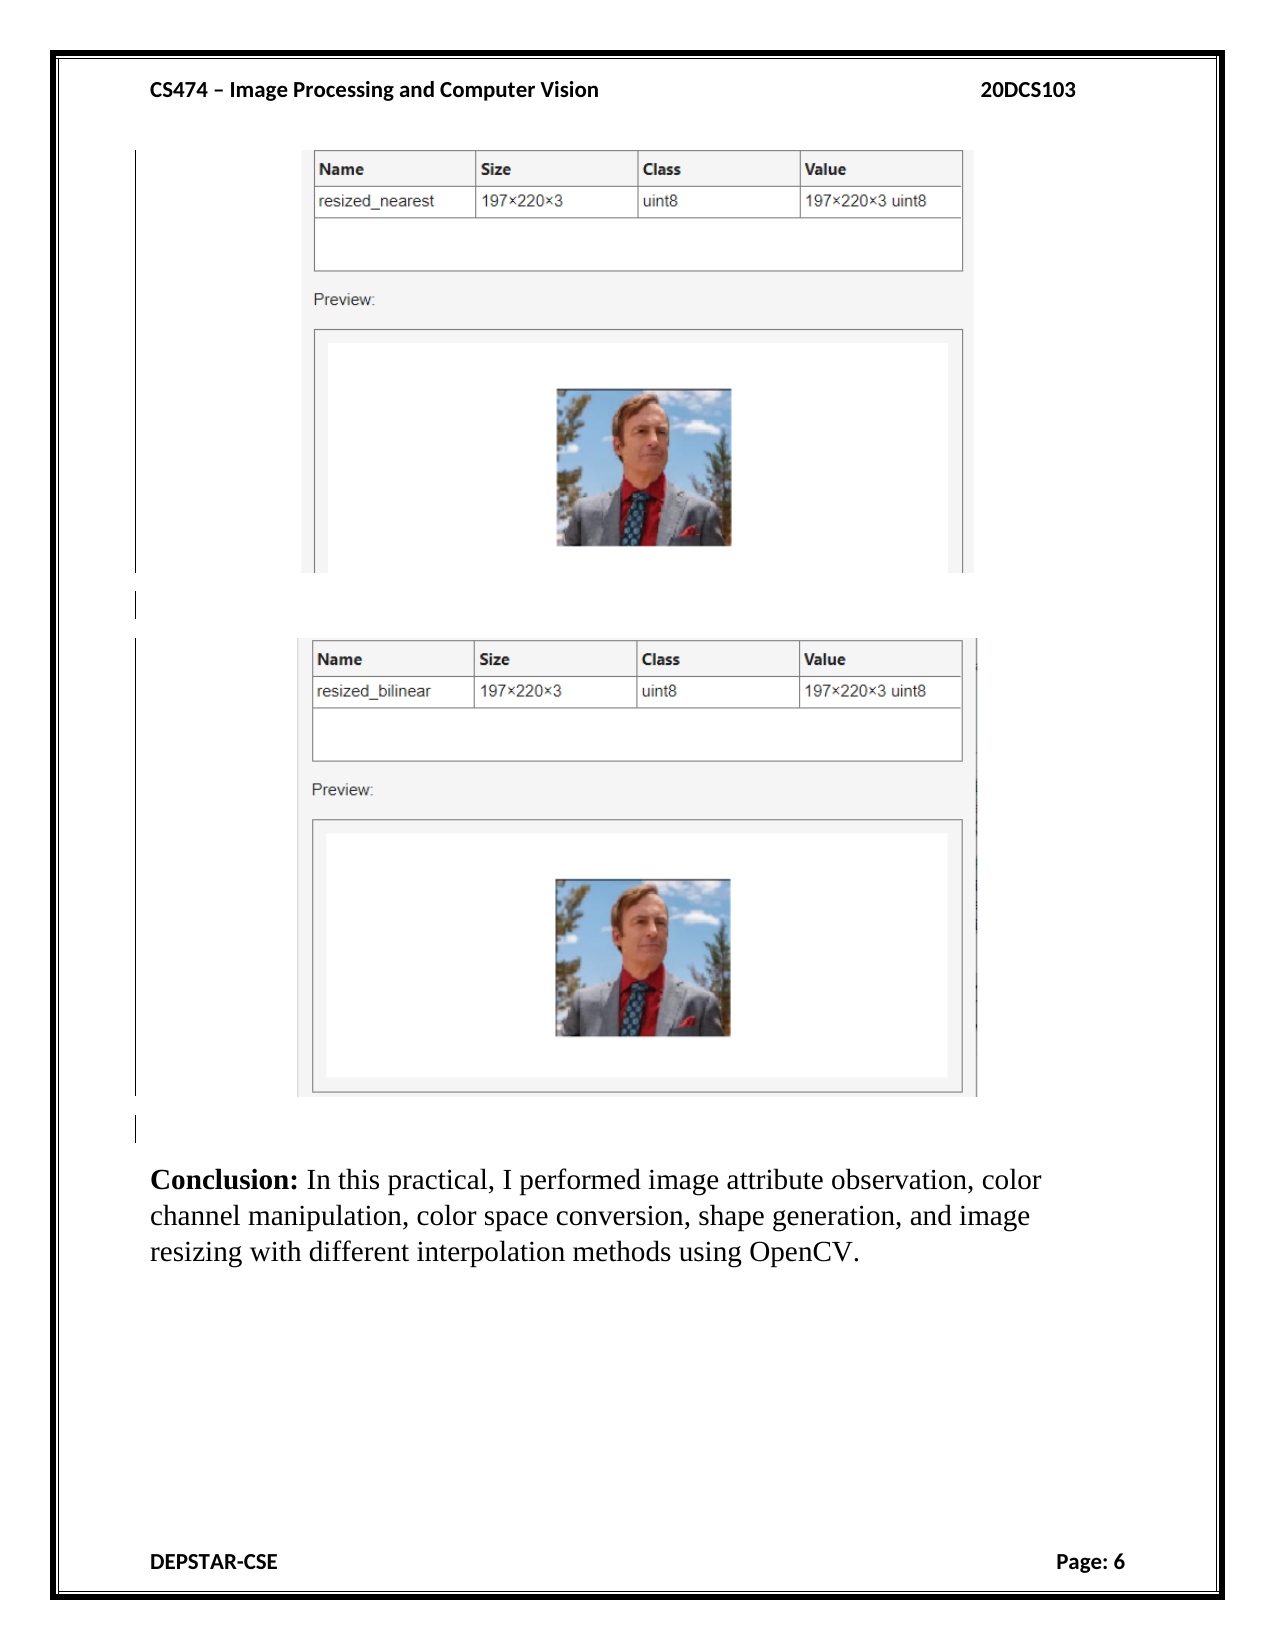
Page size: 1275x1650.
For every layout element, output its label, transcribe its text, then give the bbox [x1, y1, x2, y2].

picture [301, 150, 974, 573]
picture [297, 638, 978, 1097]
text Conclusion: In this practical, I performed image attribute observation, color channel manipulation, color space conversion, shape generation, and image resizing with different interpolation methods using OpenCV. [150, 1162, 1125, 1268]
